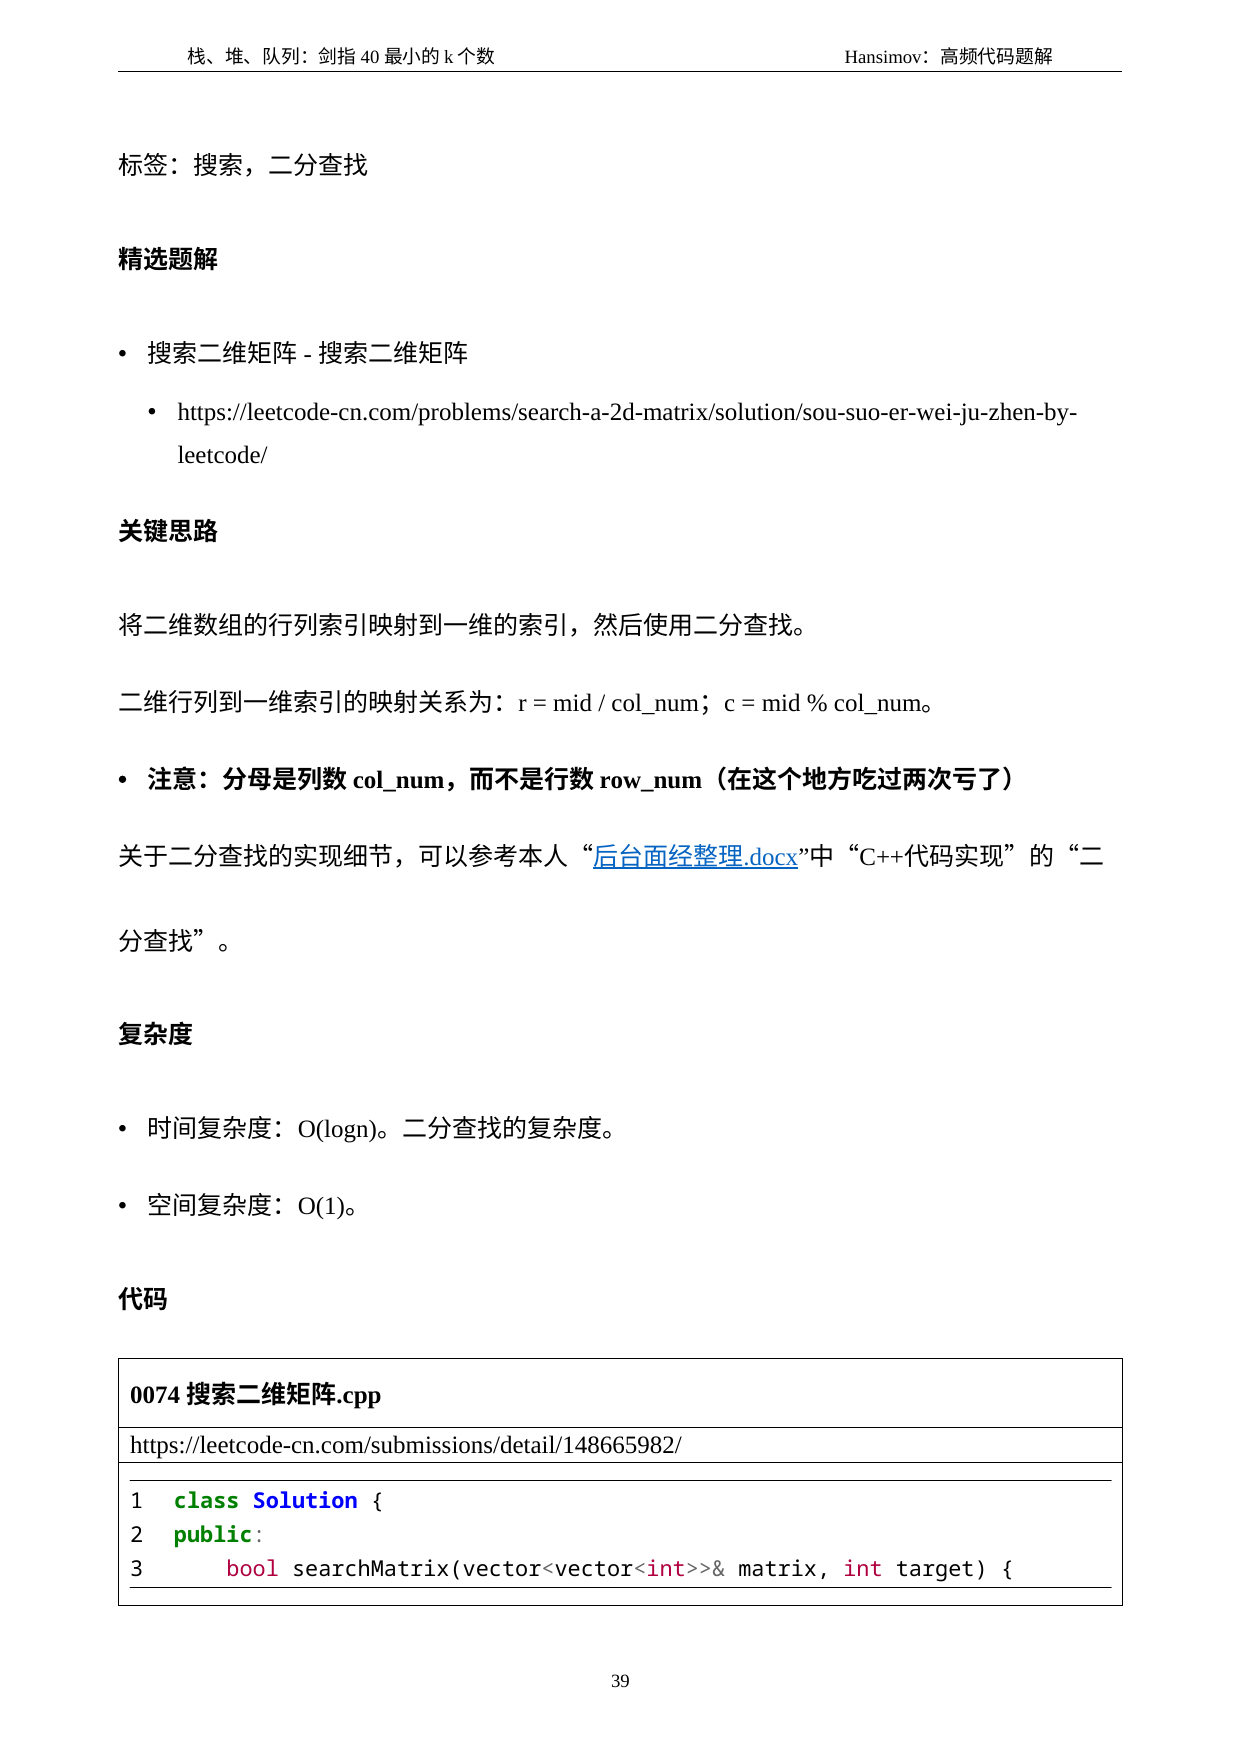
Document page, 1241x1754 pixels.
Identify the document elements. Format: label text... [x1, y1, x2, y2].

table_header 0074 搜索二维矩阵.cpp [119, 1359, 1122, 1427]
text 空间复杂度：O(1)。 [118, 1170, 1122, 1238]
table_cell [119, 1463, 1122, 1605]
text 二维行列到一维索引的映射关系为：r = mid / col_num；c = mid % col_num。 [118, 666, 1122, 734]
text 时间复杂度：O(logn)。二分查找的复杂度。 [118, 1093, 1122, 1161]
text 搜索二维矩阵 - 搜索二维矩阵 [118, 318, 1122, 386]
text https://leetcode-cn.com/problems/search-a-2d-matrix/solution/sou-suo-er-wei-ju-zhen-by-leetcode/ [148, 395, 1122, 471]
subtitle 代码 [118, 1264, 1097, 1332]
subtitle 复杂度 [118, 999, 1097, 1067]
text 将二维数组的行列索引映射到一维的索引，然后使用二分查找。 [118, 589, 1122, 657]
text 标签：搜索，二分查找 [118, 130, 1122, 198]
text 关于二分查找的实现细节，可以参考本人“后台面经整理.docx”中“C++代码实现”的“二分查找”。 [118, 820, 1122, 973]
table_cell https://leetcode-cn.com/submissions/detail/148665982/ [119, 1428, 1122, 1462]
subtitle 关键思路 [118, 495, 1097, 563]
subtitle 精选题解 [118, 224, 1097, 292]
text 注意：分母是列数col_num，而不是行数row_num（在这个地方吃过两次亏了） [118, 743, 1122, 811]
